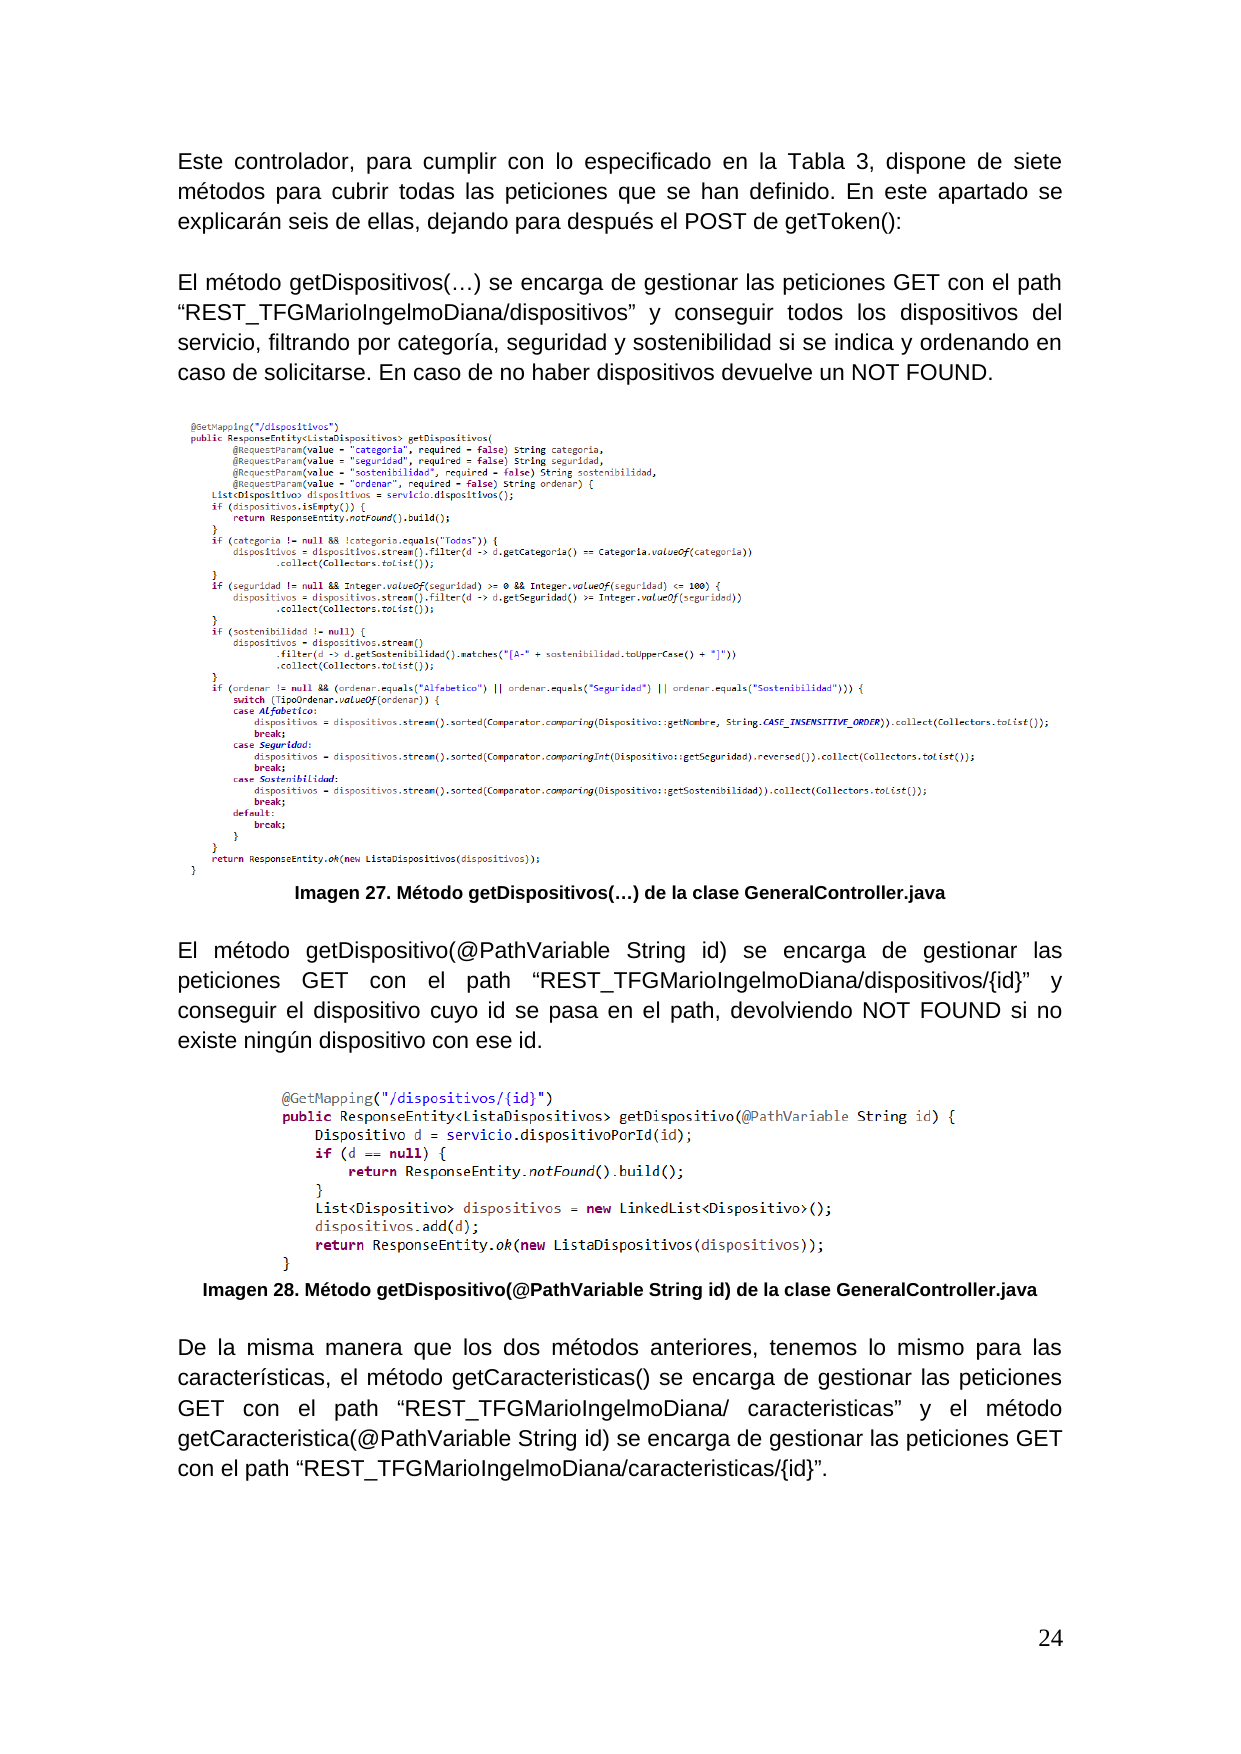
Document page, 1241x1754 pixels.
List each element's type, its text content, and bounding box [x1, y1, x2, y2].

text Este controlador, para cumplir con lo especificado en la Tabla 3, dispone de siete métodos para cubrir todas las peticiones que se han definido. En este apartado se explicarán seis de ellas, dejando para después el POST de getToken(): [177, 148, 1063, 234]
text El método getDispositivo(@PathVariable String id) se encarga de gestionar las peticiones GET con el path “REST_TFGMarioIngelmoDiana/dispositivos/{id}” y conseguir el dispositivo cuyo id se pasa en el path, devolviendo NOT FOUND si no existe ningún dispositivo con ese id. [177, 937, 1063, 1054]
text El método getDispositivos(…) se encarga de gestionar las peticiones GET con el path “REST_TFGMarioIngelmoDiana/dispositivos” y conseguir todos los dispositivos del servicio, filtrando por categoría, seguridad y sostenibilidad si se indica y ordenando en caso de solicitarse. En caso de no haber dispositivos devuelve un NOT FOUND. [177, 268, 1063, 385]
picture [279, 1087, 961, 1275]
picture [188, 419, 1052, 878]
text Imagen 28. Método getDispositivo(@PathVariable String id) de la clase GeneralController.java [177, 1279, 1063, 1301]
text Imagen 27. Método getDispositivos(…) de la clase GeneralController.java [177, 882, 1063, 903]
text De la misma manera que los dos métodos anteriores, tenemos lo mismo para las características, el método getCaracteristicas() se encarga de gestionar las peticiones GET con el path “REST_TFGMarioIngelmoDiana/ caracteristicas” y el método getCaracteristica(@PathVariable String id) se encarga de gestionar las peticiones GET con el path “REST_TFGMarioIngelmoDiana/caracteristicas/{id}”. [177, 1334, 1063, 1481]
